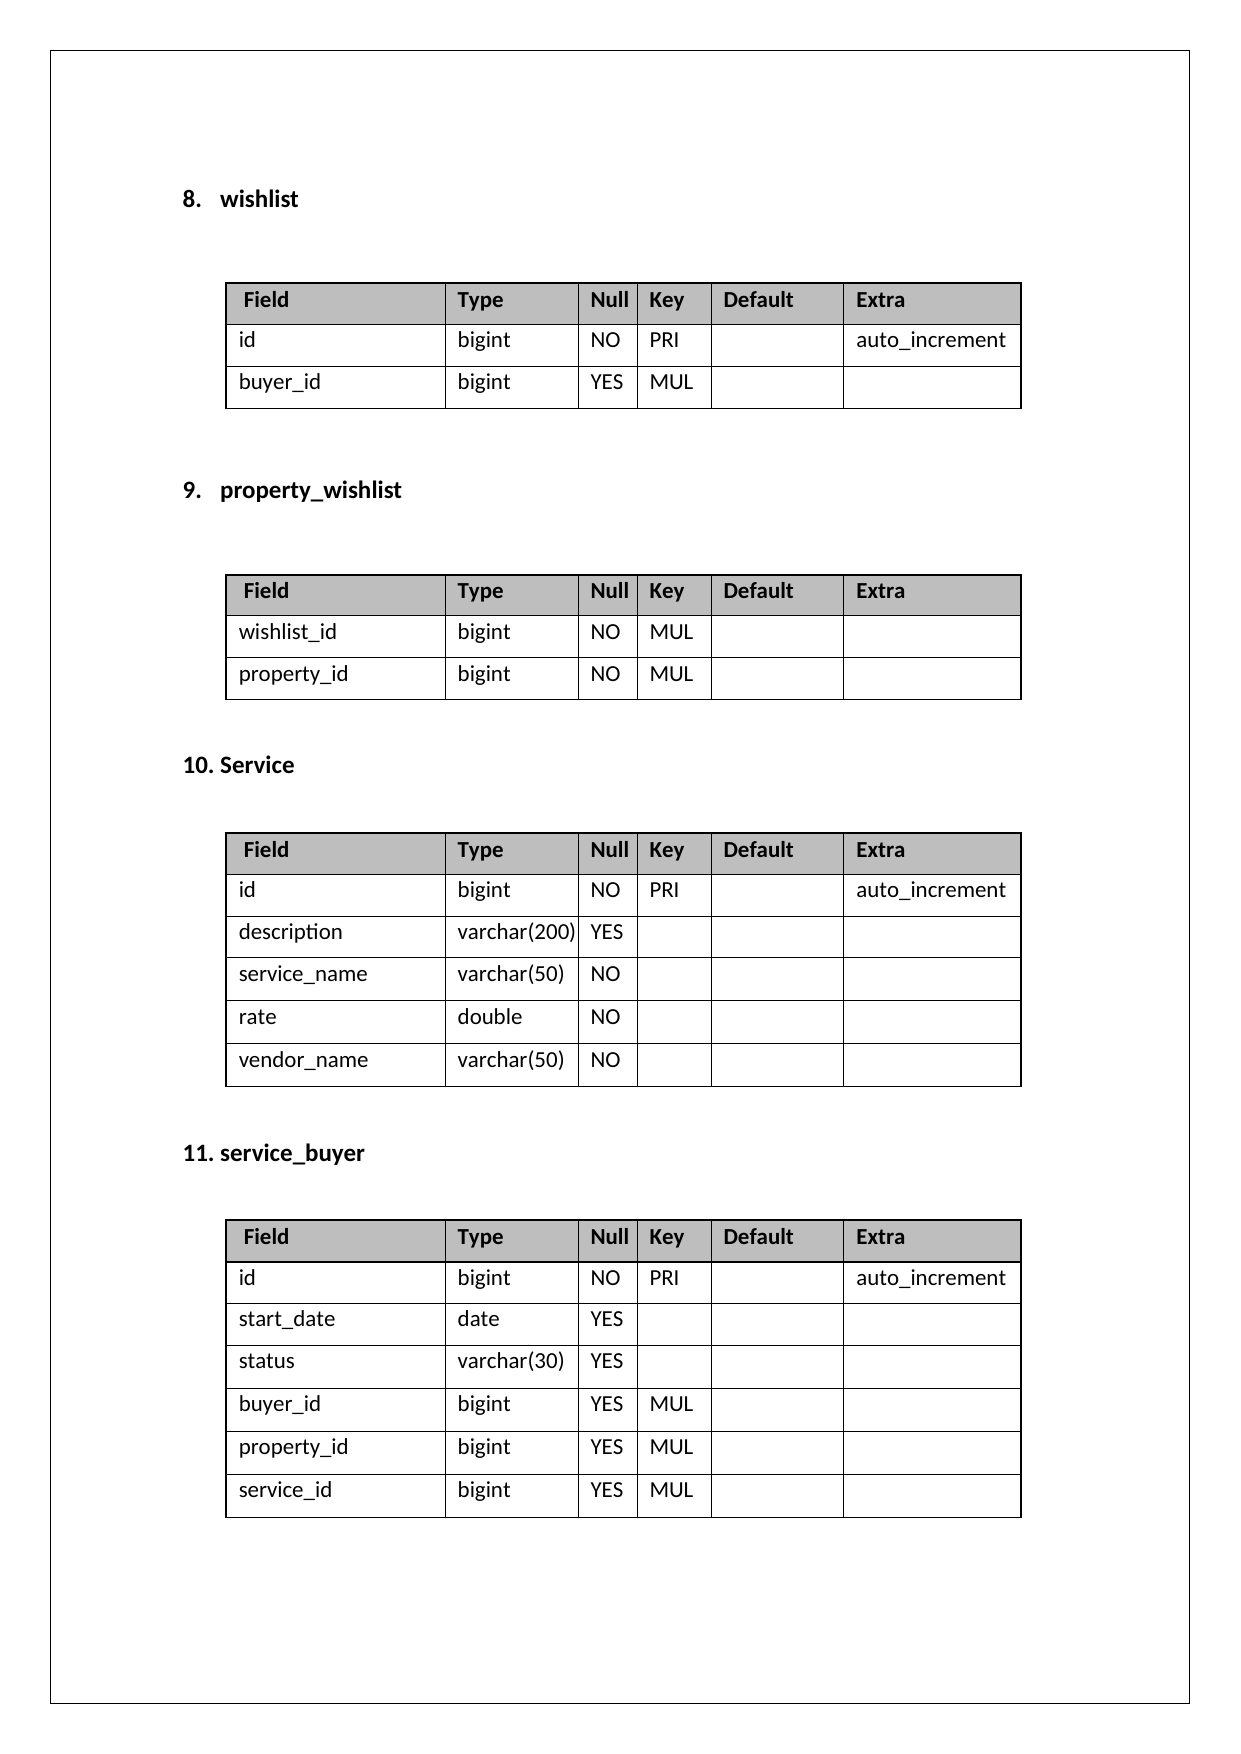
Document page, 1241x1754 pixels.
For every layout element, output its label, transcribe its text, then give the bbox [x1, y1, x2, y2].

table_cell [638, 1304, 711, 1345]
table_cell [844, 1389, 1020, 1431]
table_cell [844, 616, 1020, 657]
table_header Type [446, 834, 578, 874]
table_cell [712, 1001, 843, 1043]
table_header Field [227, 1221, 445, 1261]
table_cell YES [579, 1389, 637, 1431]
table_cell bigint [446, 875, 578, 916]
table_cell bigint [446, 1389, 578, 1431]
table_cell MUL [638, 616, 711, 657]
table_header Null [579, 1221, 637, 1261]
list Service [182, 749, 1090, 780]
table_cell YES [579, 367, 637, 407]
table_cell bigint [446, 1475, 578, 1517]
table_cell NO [579, 616, 637, 657]
table_cell [712, 616, 843, 657]
table_cell [844, 1346, 1020, 1388]
table_header Field [227, 834, 445, 874]
table_cell bigint [446, 367, 578, 407]
list property_wishlist [182, 474, 1090, 505]
table_cell bigint [446, 325, 578, 366]
table_cell id [227, 325, 445, 366]
table_header Key [638, 834, 711, 874]
table_cell auto_increment [844, 875, 1020, 916]
table_cell buyer_id [227, 1389, 445, 1431]
table_cell MUL [638, 1389, 711, 1431]
table_cell varchar(30) [446, 1346, 578, 1388]
table_cell [712, 325, 843, 366]
table_cell [712, 875, 843, 916]
table_cell MUL [638, 1475, 711, 1517]
list service_buyer [182, 1137, 1090, 1167]
table_cell varchar(50) [446, 1044, 578, 1086]
table_cell YES [579, 1346, 637, 1388]
table_cell [712, 958, 843, 1000]
table_header Type [446, 576, 578, 615]
table_header Default [712, 576, 843, 615]
table_cell wishlist_id [227, 616, 445, 657]
table_header Field [227, 576, 445, 615]
table_cell id [227, 1263, 445, 1303]
table_cell varchar(50) [446, 958, 578, 1000]
table_header Extra [844, 834, 1020, 874]
table_cell [712, 1432, 843, 1474]
table_cell [844, 917, 1020, 957]
table_header Null [579, 834, 637, 874]
table_cell [638, 1001, 711, 1043]
table_cell [844, 1044, 1020, 1086]
table_cell [638, 1044, 711, 1086]
table_cell [712, 1304, 843, 1345]
table_header Extra [844, 284, 1020, 324]
table_cell status [227, 1346, 445, 1388]
table_cell NO [579, 658, 637, 699]
table_cell PRI [638, 875, 711, 916]
table_cell bigint [446, 1432, 578, 1474]
table_cell YES [579, 1475, 637, 1517]
table_cell NO [579, 958, 637, 1000]
table_cell double [446, 1001, 578, 1043]
table_cell MUL [638, 658, 711, 699]
table_cell NO [579, 875, 637, 916]
table_header Default [712, 834, 843, 874]
table_header Null [579, 284, 637, 324]
table_cell [638, 917, 711, 957]
table_cell auto_increment [844, 1263, 1020, 1303]
table_cell [844, 1001, 1020, 1043]
table_cell service_id [227, 1475, 445, 1517]
table_cell service_name [227, 958, 445, 1000]
table_cell vendor_name [227, 1044, 445, 1086]
table_cell [712, 1346, 843, 1388]
table_header Default [712, 1221, 843, 1261]
table_cell NO [579, 325, 637, 366]
table_cell start_date [227, 1304, 445, 1345]
table_cell NO [579, 1263, 637, 1303]
table_header Key [638, 284, 711, 324]
table_header Type [446, 1221, 578, 1261]
table_cell [712, 367, 843, 407]
table_cell [844, 1475, 1020, 1517]
table_header Type [446, 284, 578, 324]
table_cell NO [579, 1001, 637, 1043]
table_cell bigint [446, 658, 578, 699]
table_cell MUL [638, 367, 711, 407]
table_cell [844, 958, 1020, 1000]
table_cell property_id [227, 1432, 445, 1474]
table_cell [844, 1432, 1020, 1474]
table_cell auto_increment [844, 325, 1020, 366]
table_cell YES [579, 1432, 637, 1474]
table_cell description [227, 917, 445, 957]
table_cell MUL [638, 1432, 711, 1474]
table_header Extra [844, 576, 1020, 615]
table_cell [638, 958, 711, 1000]
table_header Field [227, 284, 445, 324]
table_cell YES [579, 917, 637, 957]
table_cell PRI [638, 325, 711, 366]
table_cell property_id [227, 658, 445, 699]
table_cell [712, 917, 843, 957]
table_cell rate [227, 1001, 445, 1043]
table_cell PRI [638, 1263, 711, 1303]
list wishlist [182, 183, 1090, 213]
table_cell YES [579, 1304, 637, 1345]
table_header Null [579, 576, 637, 615]
table_cell NO [579, 1044, 637, 1086]
table_cell [844, 367, 1020, 407]
table_header Key [638, 1221, 711, 1261]
table_cell [844, 1304, 1020, 1345]
table_cell [638, 1346, 711, 1388]
table_header Default [712, 284, 843, 324]
table_cell buyer_id [227, 367, 445, 407]
table_cell [712, 1475, 843, 1517]
table_cell [712, 658, 843, 699]
table_cell [712, 1044, 843, 1086]
table_cell id [227, 875, 445, 916]
table_cell [844, 658, 1020, 699]
table_header Key [638, 576, 711, 615]
table_cell varchar(200) [446, 917, 578, 957]
table_header Extra [844, 1221, 1020, 1261]
table_cell [712, 1389, 843, 1431]
table_cell bigint [446, 616, 578, 657]
table_cell bigint [446, 1263, 578, 1303]
table_cell [712, 1263, 843, 1303]
table_cell date [446, 1304, 578, 1345]
